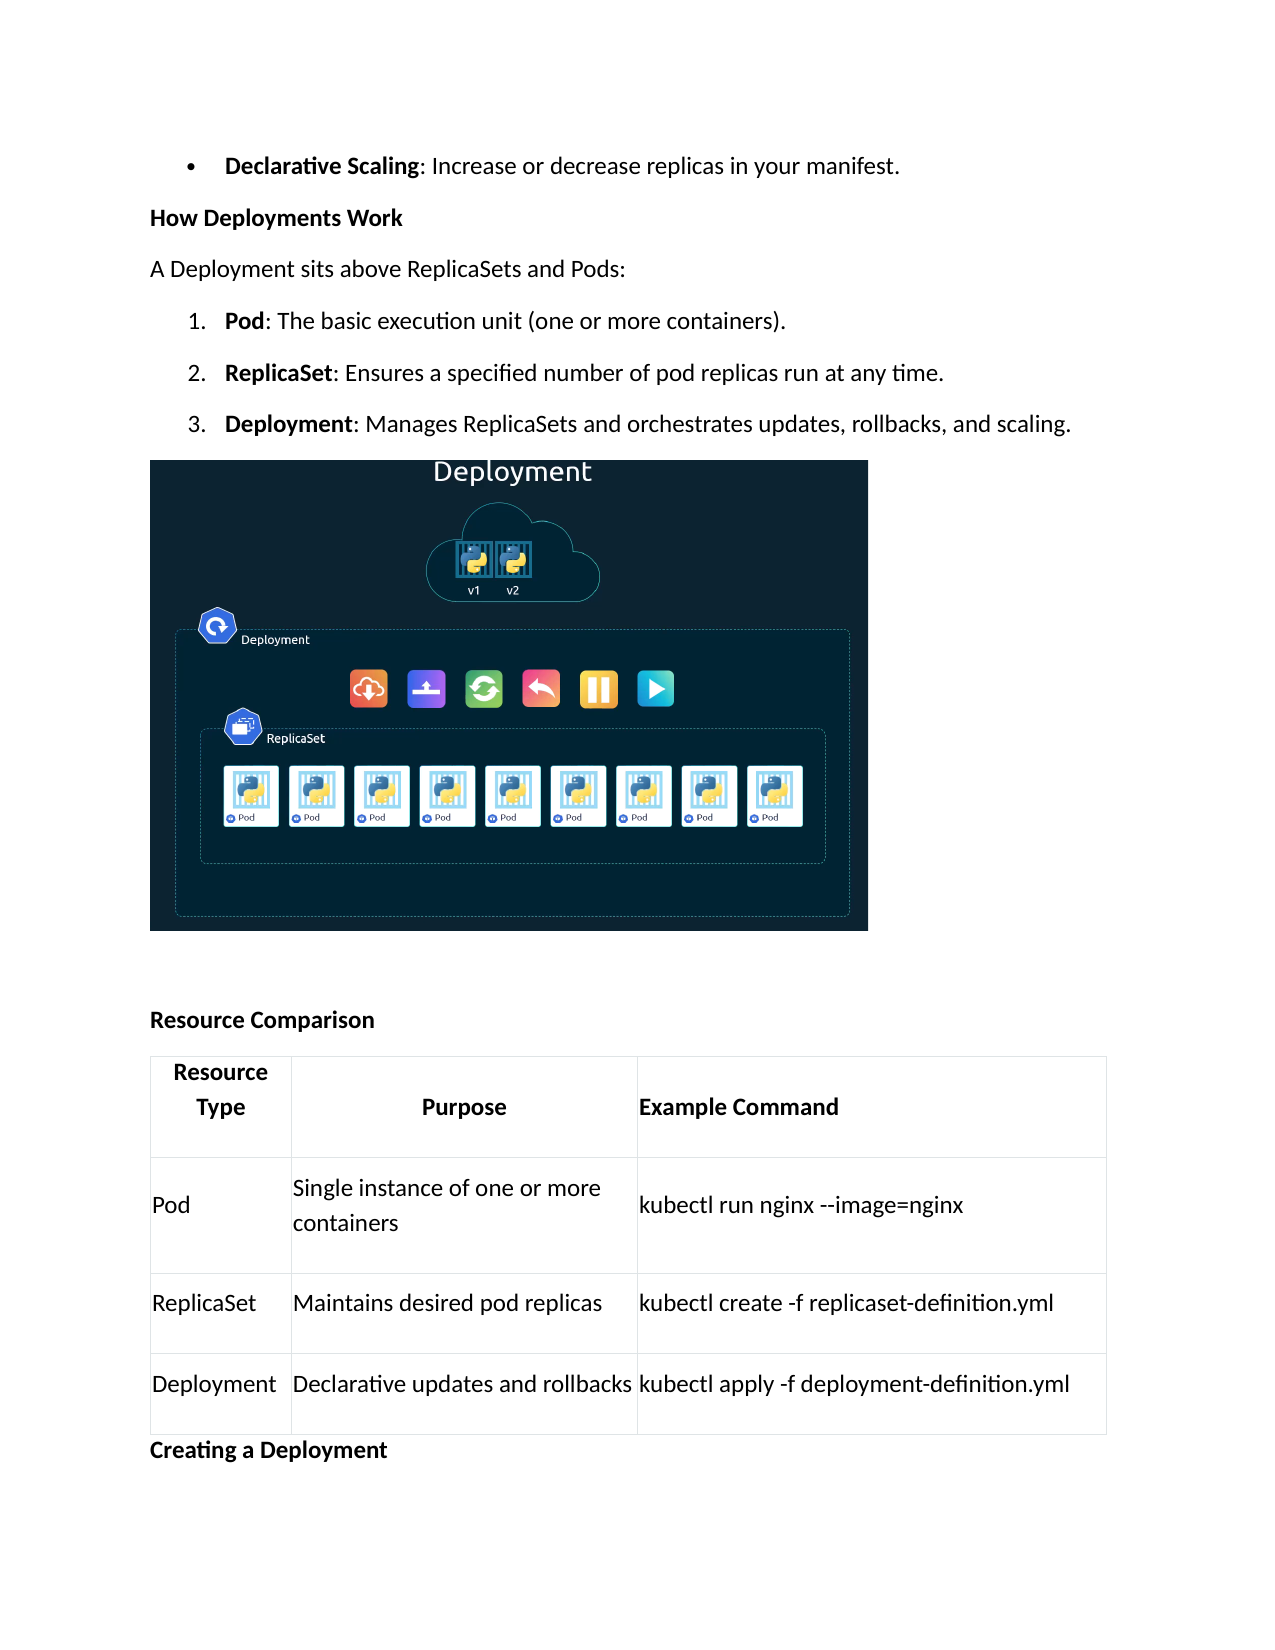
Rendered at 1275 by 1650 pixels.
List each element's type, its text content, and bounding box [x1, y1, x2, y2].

text Resource Comparison [150, 1004, 1125, 1035]
table_cell Deployment [151, 1354, 291, 1434]
text How Deployments Work [150, 202, 1125, 232]
table_cell ReplicaSet [151, 1274, 291, 1353]
table_cell kubectl apply -f deployment-definition.yml [638, 1354, 1106, 1434]
table_cell kubectl run nginx --image=nginx [638, 1158, 1106, 1273]
text A Deployment sits above ReplicaSets and Pods: [150, 253, 1125, 284]
picture [150, 460, 869, 931]
list ReplicaSet: Ensures a specified number of pod replicas run at any time. [187, 357, 1125, 387]
text Creating a Deployment [150, 1434, 1125, 1465]
table_header Example Command [638, 1057, 1106, 1157]
list Pod: The basic execution unit (one or more containers). [187, 305, 1125, 336]
list Deployment: Manages ReplicaSets and orchestrates updates, rollbacks, and scaling. [187, 408, 1125, 439]
table_cell Declarative updates and rollbacks [292, 1354, 637, 1434]
table_cell Maintains desired pod replicas [292, 1274, 637, 1353]
table_header Purpose [292, 1057, 637, 1157]
table_cell kubectl create -f replicaset-definition.yml [638, 1274, 1106, 1353]
table_cell Single instance of one or more containers [292, 1158, 637, 1273]
list Declarative Scaling: Increase or decrease replicas in your manifest. [187, 150, 1125, 181]
table_header Resource Type [151, 1057, 291, 1157]
table_cell Pod [151, 1158, 291, 1273]
